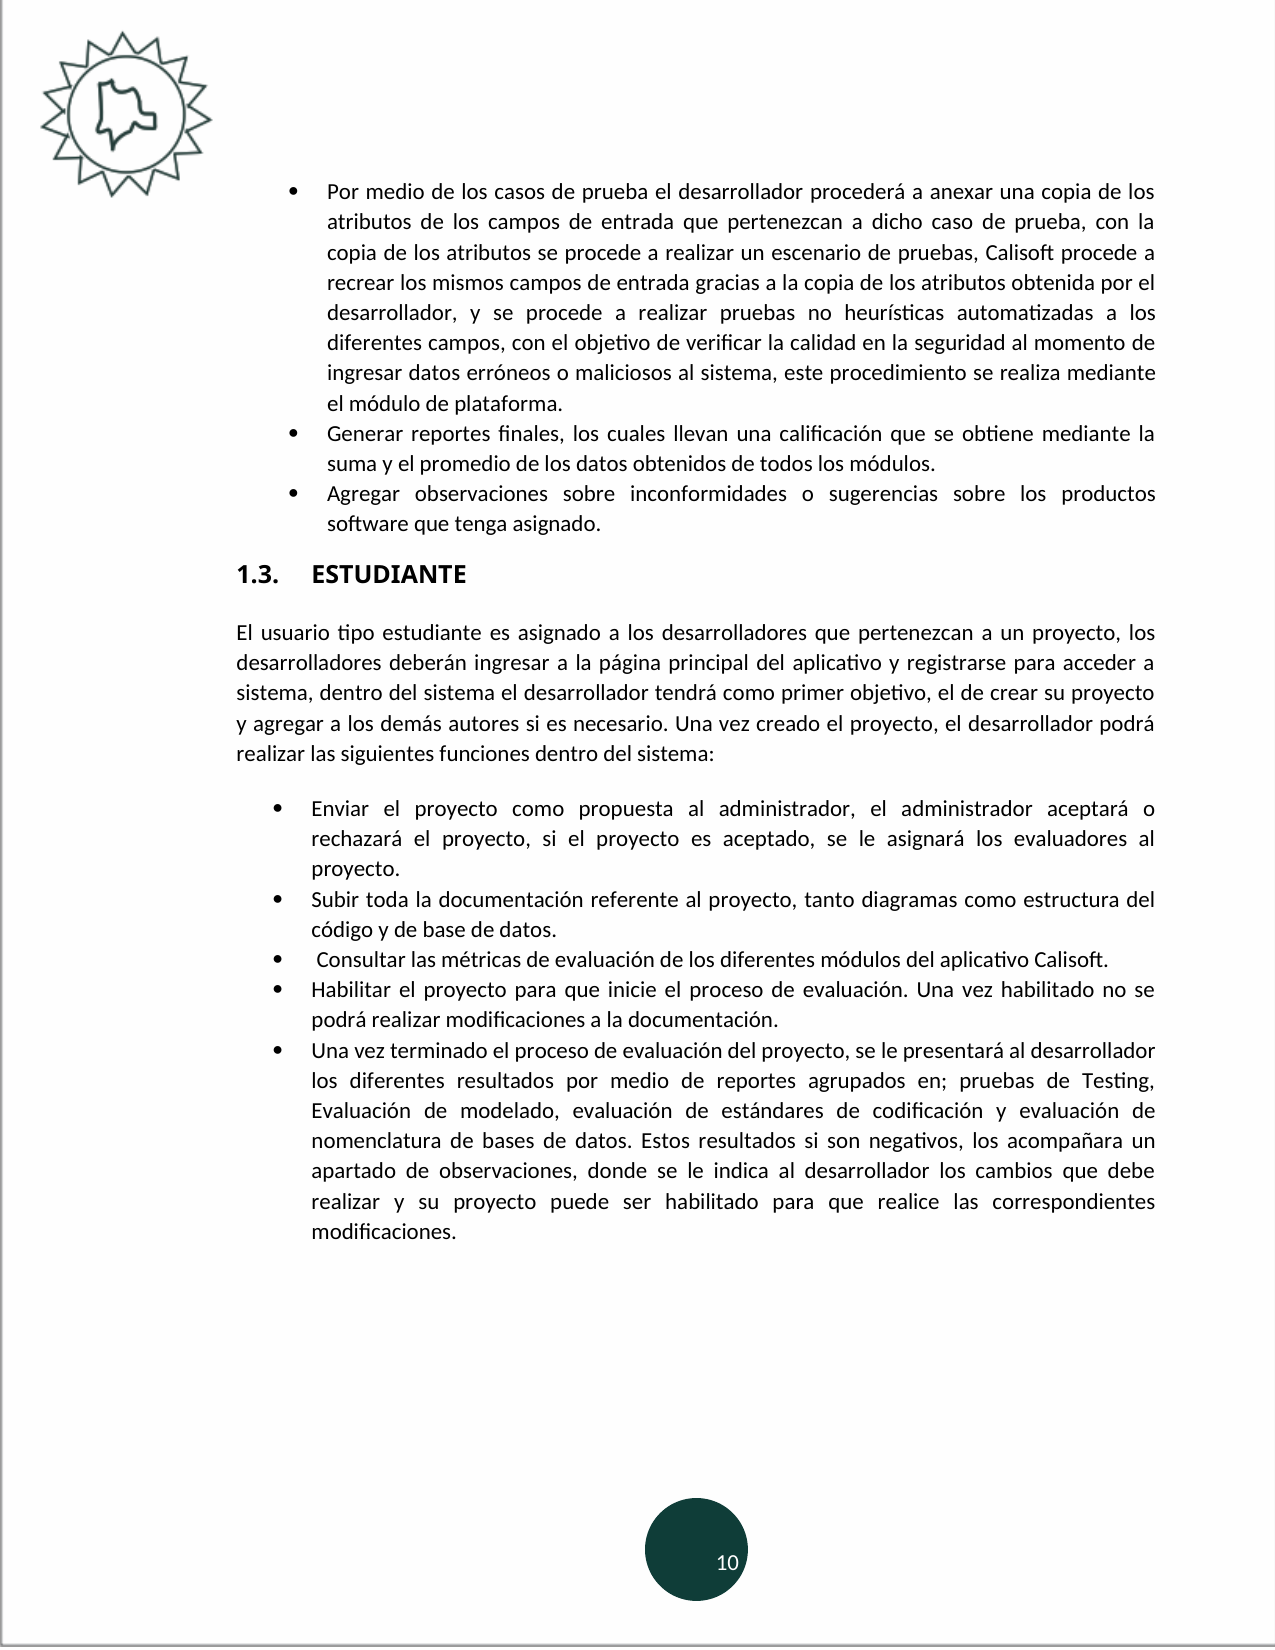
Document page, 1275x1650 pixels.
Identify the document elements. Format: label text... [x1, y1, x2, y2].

list Agregar observaciones sobre inconformidades o sugerencias sobre los productos software que tenga asignado. [289, 479, 1157, 537]
list Subir toda la documentación referente al proyecto, tanto diagramas como estructura del código y de base de datos. [274, 885, 1157, 943]
picture [0, 0, 1275, 1647]
text El usuario tipo estudiante es asignado a los desarrolladores que pertenezcan a un proyecto, los desarrolladores deberán ingresar a la página principal del aplicativo y registrarse para acceder a sistema, dentro del sistema el desarrollador tendrá como primer objetivo, el de crear su proyecto y agregar a los demás autores si es necesario. Una vez creado el proyecto, el desarrollador podrá realizar las siguientes funciones dentro del sistema: [236, 618, 1157, 767]
list Habilitar el proyecto para que inicie el proceso de evaluación. Una vez habilitado no se podrá realizar modificaciones a la documentación. [274, 975, 1157, 1034]
list Enviar el proyecto como propuesta al administrador, el administrador aceptará o rechazará el proyecto, si el proyecto es aceptado, se le asignará los evaluadores al proyecto. [274, 794, 1157, 883]
list Por medio de los casos de prueba el desarrollador procederá a anexar una copia de los atributos de los campos de entrada que pertenezcan a dicho caso de prueba, con la copia de los atributos se procede a realizar un escenario de pruebas, Calisoft procede a recrear los mismos campos de entrada gracias a la copia de los atributos obtenida por el desarrollador, y se procede a realizar pruebas no heurísticas automatizadas a los diferentes campos, con el objetivo de verificar la calidad en la seguridad al momento de ingresar datos erróneos o maliciosos al sistema, este procedimiento se realiza mediante el módulo de plataforma. [289, 177, 1157, 417]
list Una vez terminado el proceso de evaluación del proyecto, se le presentará al desarrollador los diferentes resultados por medio de reportes agrupados en; pruebas de Testing, Evaluación de modelado, evaluación de estándares de codificación y evaluación de nomenclatura de bases de datos. Estos resultados si son negativos, los acompañara un apartado de observaciones, donde se le indica al desarrollador los cambios que debe realizar y su proyecto puede ser habilitado para que realice las correspondientes modificaciones. [274, 1036, 1157, 1245]
list Consultar las métricas de evaluación de los diferentes módulos del aplicativo Calisoft. [274, 945, 1157, 973]
subtitle ESTUDIANTE [236, 556, 1157, 590]
list Generar reportes finales, los cuales llevan una calificación que se obtiene mediante la suma y el promedio de los datos obtenidos de todos los módulos. [289, 419, 1157, 477]
